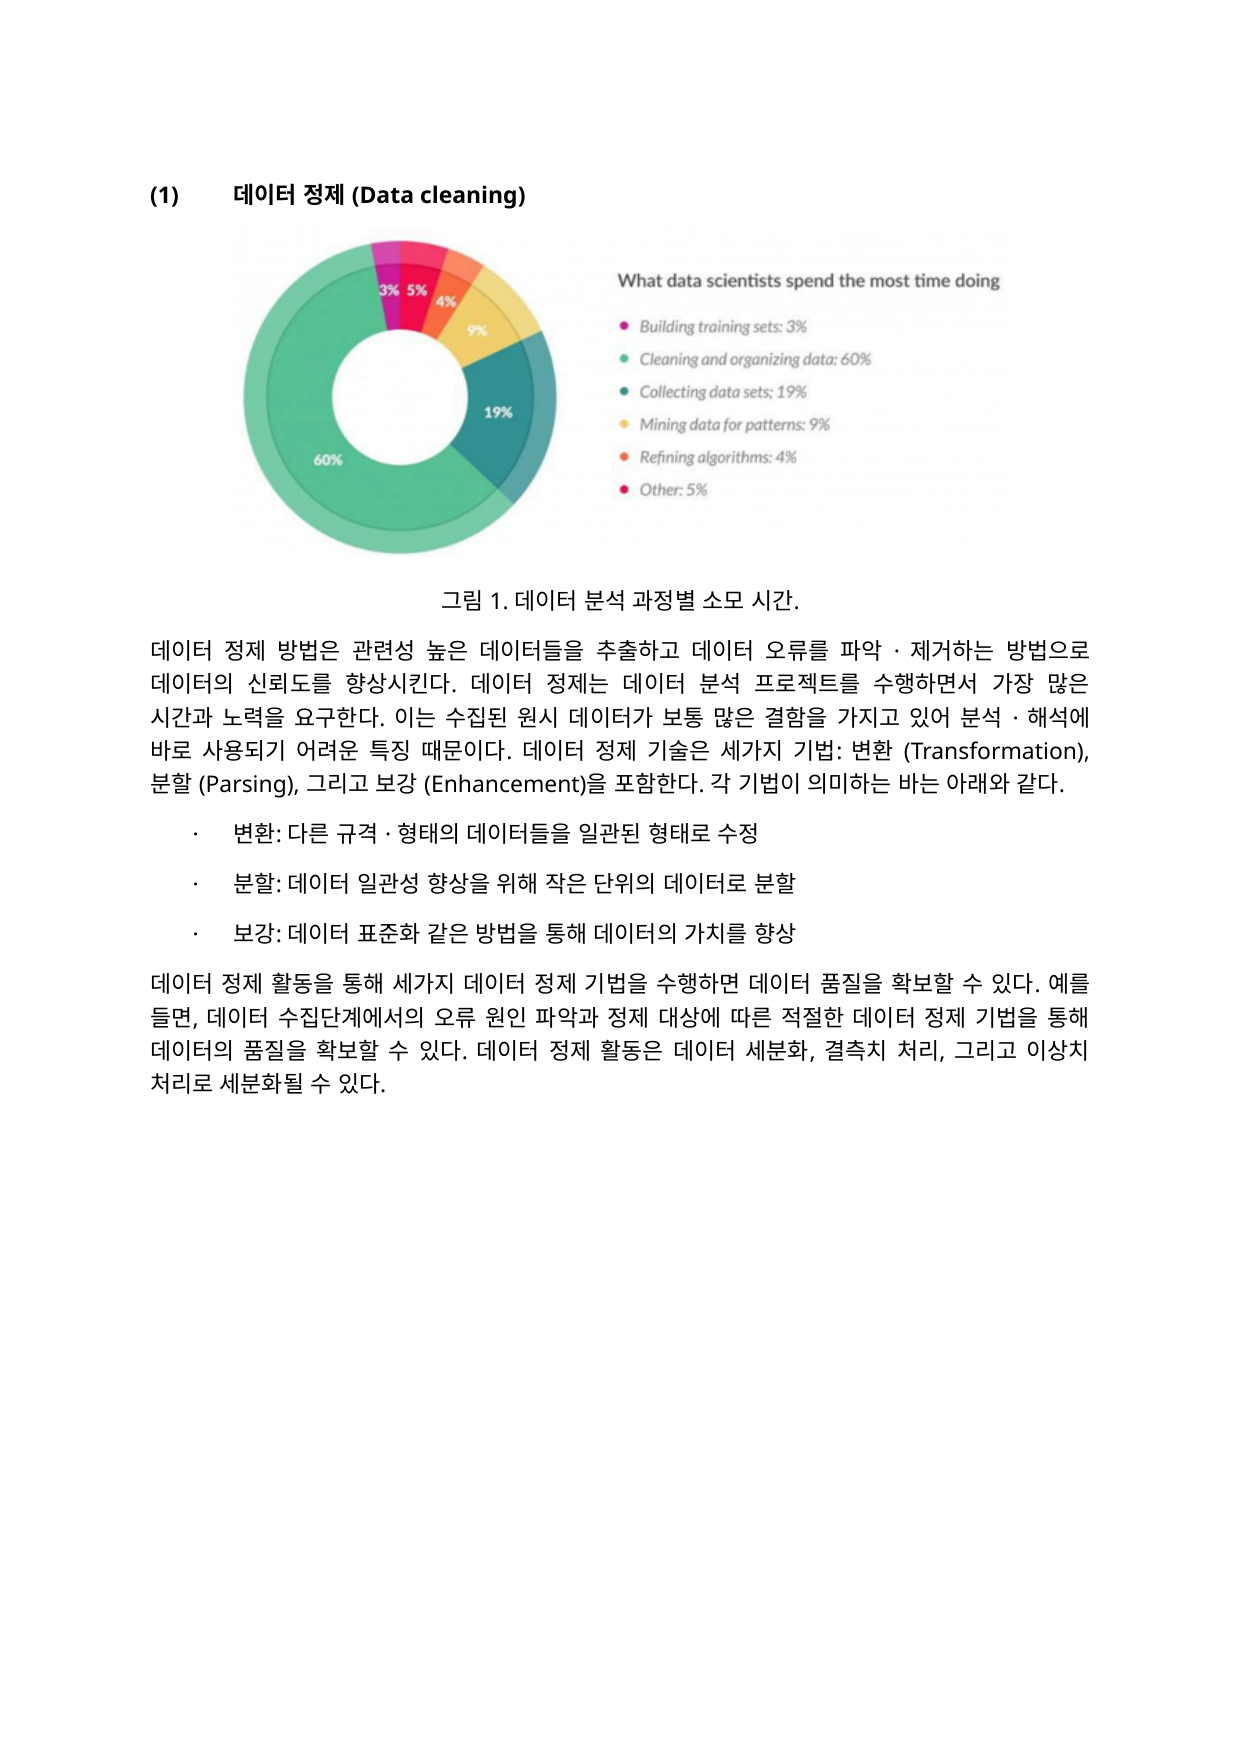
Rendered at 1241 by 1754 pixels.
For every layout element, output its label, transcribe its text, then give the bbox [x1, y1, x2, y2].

text 데이터 정제 방법은 관련성 높은 데이터들을 추출하고 데이터 오류를 파악 · 제거하는 방법으로 데이터의 신뢰도를 향상시킨다. 데이터 정제는 데이터 분석 프로젝트를 수행하면서 가장 많은 시간과 노력을 요구한다. 이는 수집된 원시 데이터가 보통 많은 결함을 가지고 있어 분석 · 해석에 바로 사용되기 어려운 특징 때문이다. 데이터 정제 기술은 세가지 기법: 변환 (Transformation), 분할 (Parsing), 그리고 보강 (Enhancement)을 포함한다. 각 기법이 의미하는 바는 아래와 같다. [150, 633, 1090, 799]
text 데이터 정제 활동을 통해 세가지 데이터 정제 기법을 수행하면 데이터 품질을 확보할 수 있다. 예를 들면, 데이터 수집단계에서의 오류 원인 파악과 정제 대상에 따른 적절한 데이터 정제 기법을 통해 데이터의 품질을 확보할 수 있다. 데이터 정제 활동은 데이터 세분화, 결측치 처리, 그리고 이상치 처리로 세분화될 수 있다. [150, 966, 1090, 1099]
list 보강: 데이터 표준화 같은 방법을 통해 데이터의 가치를 향상 [192, 916, 1090, 949]
list 데이터 정제 (Data cleaning) [150, 177, 1090, 211]
picture [232, 227, 1008, 567]
list 분할: 데이터 일관성 향상을 위해 작은 단위의 데이터로 분할 [192, 866, 1090, 899]
list 변환: 다른 규격 · 형태의 데이터들을 일관된 형태로 수정 [192, 816, 1090, 849]
text 그림 1. 데이터 분석 과정별 소모 시간. [150, 583, 1090, 616]
